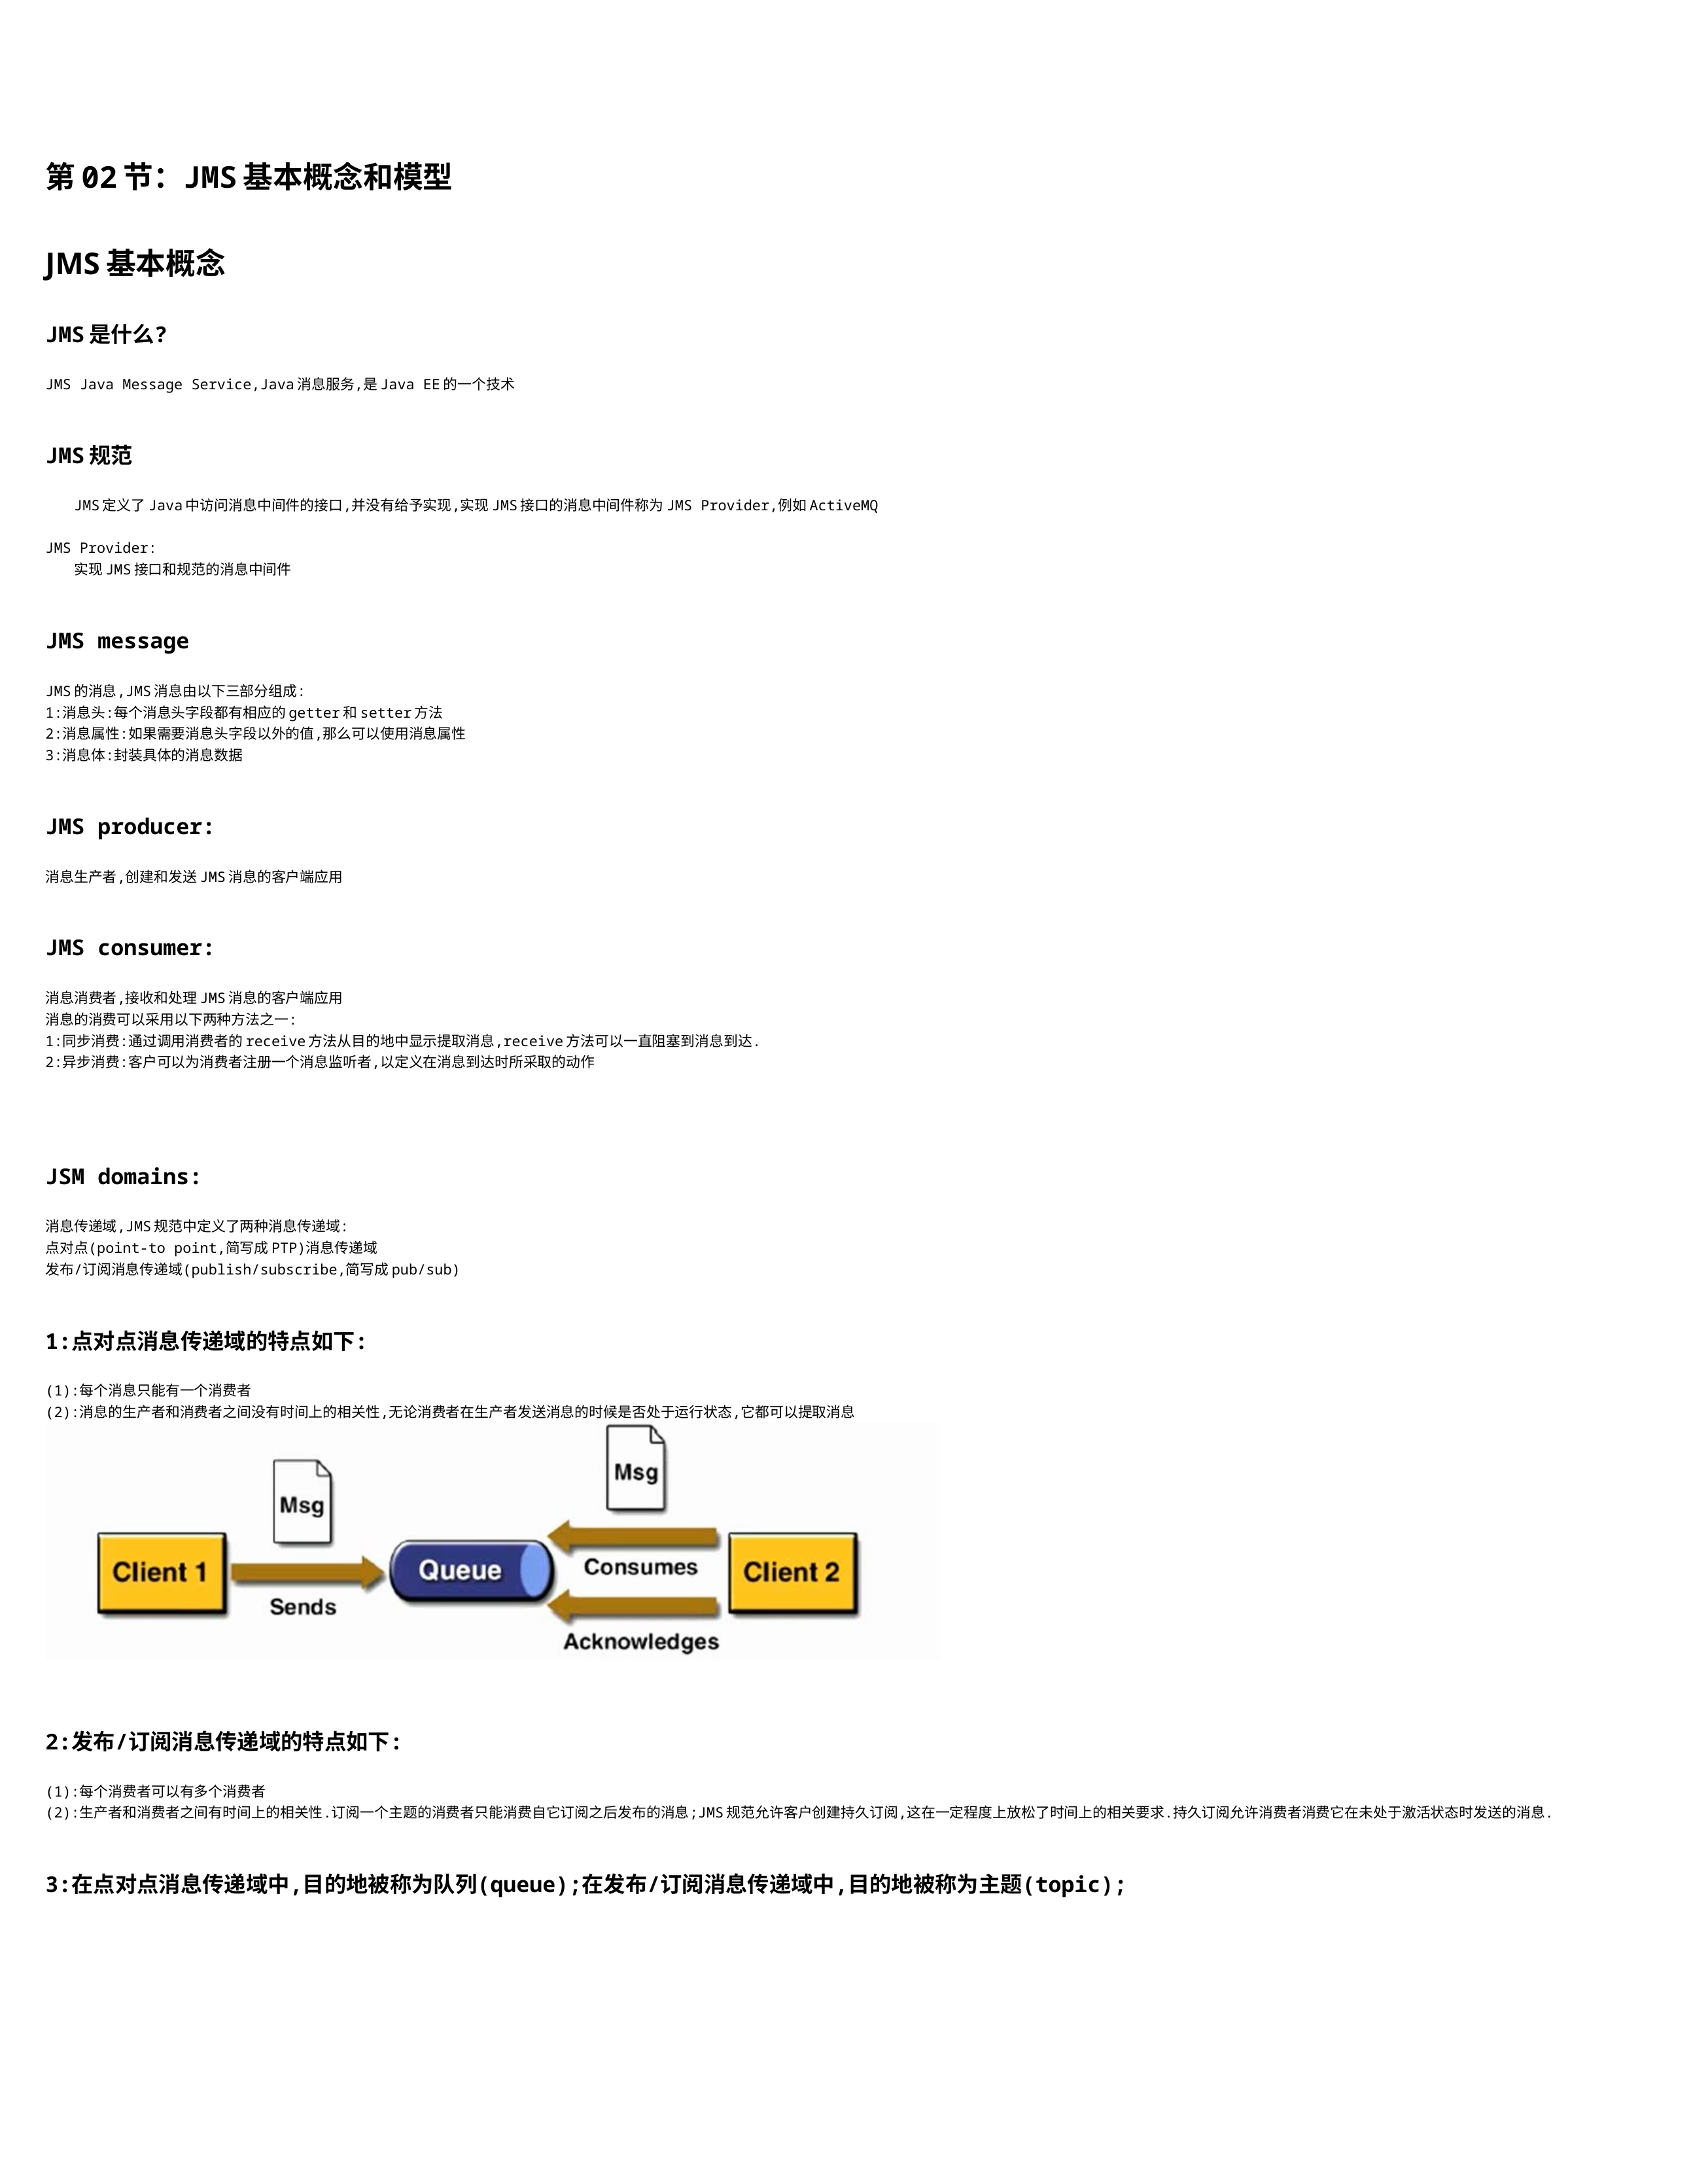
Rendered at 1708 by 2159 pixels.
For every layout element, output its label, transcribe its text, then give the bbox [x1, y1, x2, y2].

text JMS Provider: [45, 536, 1662, 558]
text 消息消费者,接收和处理JMS消息的客户端应用 [45, 986, 1662, 1008]
text (1):每个消息只能有一个消费者 [45, 1379, 1662, 1401]
text 消息生产者,创建和发送JMS消息的客户端应用 [45, 865, 1662, 886]
text 实现JMS接口和规范的消息中间件 [45, 558, 1662, 580]
text 1:同步消费:通过调用消费者的receive方法从目的地中显示提取消息,receive方法可以一直阻塞到消息到达. [45, 1029, 1662, 1051]
subtitle 3:在点对点消息传递域中,目的地被称为队列(queue);在发布/订阅消息传递域中,目的地被称为主题(topic); [45, 1862, 1662, 1904]
text JMS定义了Java中访问消息中间件的接口,并没有给予实现,实现JMS接口的消息中间件称为JMS Provider,例如ActiveMQ [45, 493, 1662, 515]
subtitle JMS基本概念 [45, 230, 1662, 294]
text 1:消息头:每个消息头字段都有相应的getter和setter方法 [45, 701, 1662, 722]
subtitle 第02节：JMS基本概念和模型 [45, 143, 1662, 207]
picture [45, 1422, 941, 1660]
text JMS Java Message Service,Java消息服务,是Java EE的一个技术 [45, 372, 1662, 394]
text 消息传递域,JMS规范中定义了两种消息传递域: [45, 1215, 1662, 1237]
text 发布/订阅消息传递域(publish/subscribe,简写成pub/sub) [45, 1258, 1662, 1279]
subtitle 1:点对点消息传递域的特点如下: [45, 1318, 1662, 1361]
subtitle JMS consumer: [45, 926, 1662, 968]
text JMS的消息,JMS消息由以下三部分组成: [45, 679, 1662, 701]
text 点对点(point-to point,简写成PTP)消息传递域 [45, 1237, 1662, 1258]
subtitle 2:发布/订阅消息传递域的特点如下: [45, 1719, 1662, 1762]
subtitle JMS producer: [45, 804, 1662, 847]
text (2):消息的生产者和消费者之间没有时间上的相关性,无论消费者在生产者发送消息的时候是否处于运行状态,它都可以提取消息 [45, 1401, 1662, 1422]
subtitle JMS是什么? [45, 311, 1662, 355]
subtitle JMS message [45, 619, 1662, 661]
text 2:消息属性:如果需要消息头字段以外的值,那么可以使用消息属性 [45, 722, 1662, 744]
text 3:消息体:封装具体的消息数据 [45, 744, 1662, 765]
text (2):生产者和消费者之间有时间上的相关性.订阅一个主题的消费者只能消费自它订阅之后发布的消息;JMS规范允许客户创建持久订阅,这在一定程度上放松了时间上的相关要求.持久订阅允许消费者消费它在未处于激活状态时发送的消息. [45, 1801, 1662, 1823]
text (1):每个消费者可以有多个消费者 [45, 1780, 1662, 1801]
subtitle JMS规范 [45, 433, 1662, 476]
text 消息的消费可以采用以下两种方法之一: [45, 1008, 1662, 1029]
subtitle JSM domains: [45, 1154, 1662, 1197]
text 2:异步消费:客户可以为消费者注册一个消息监听者,以定义在消息到达时所采取的动作 [45, 1051, 1662, 1072]
